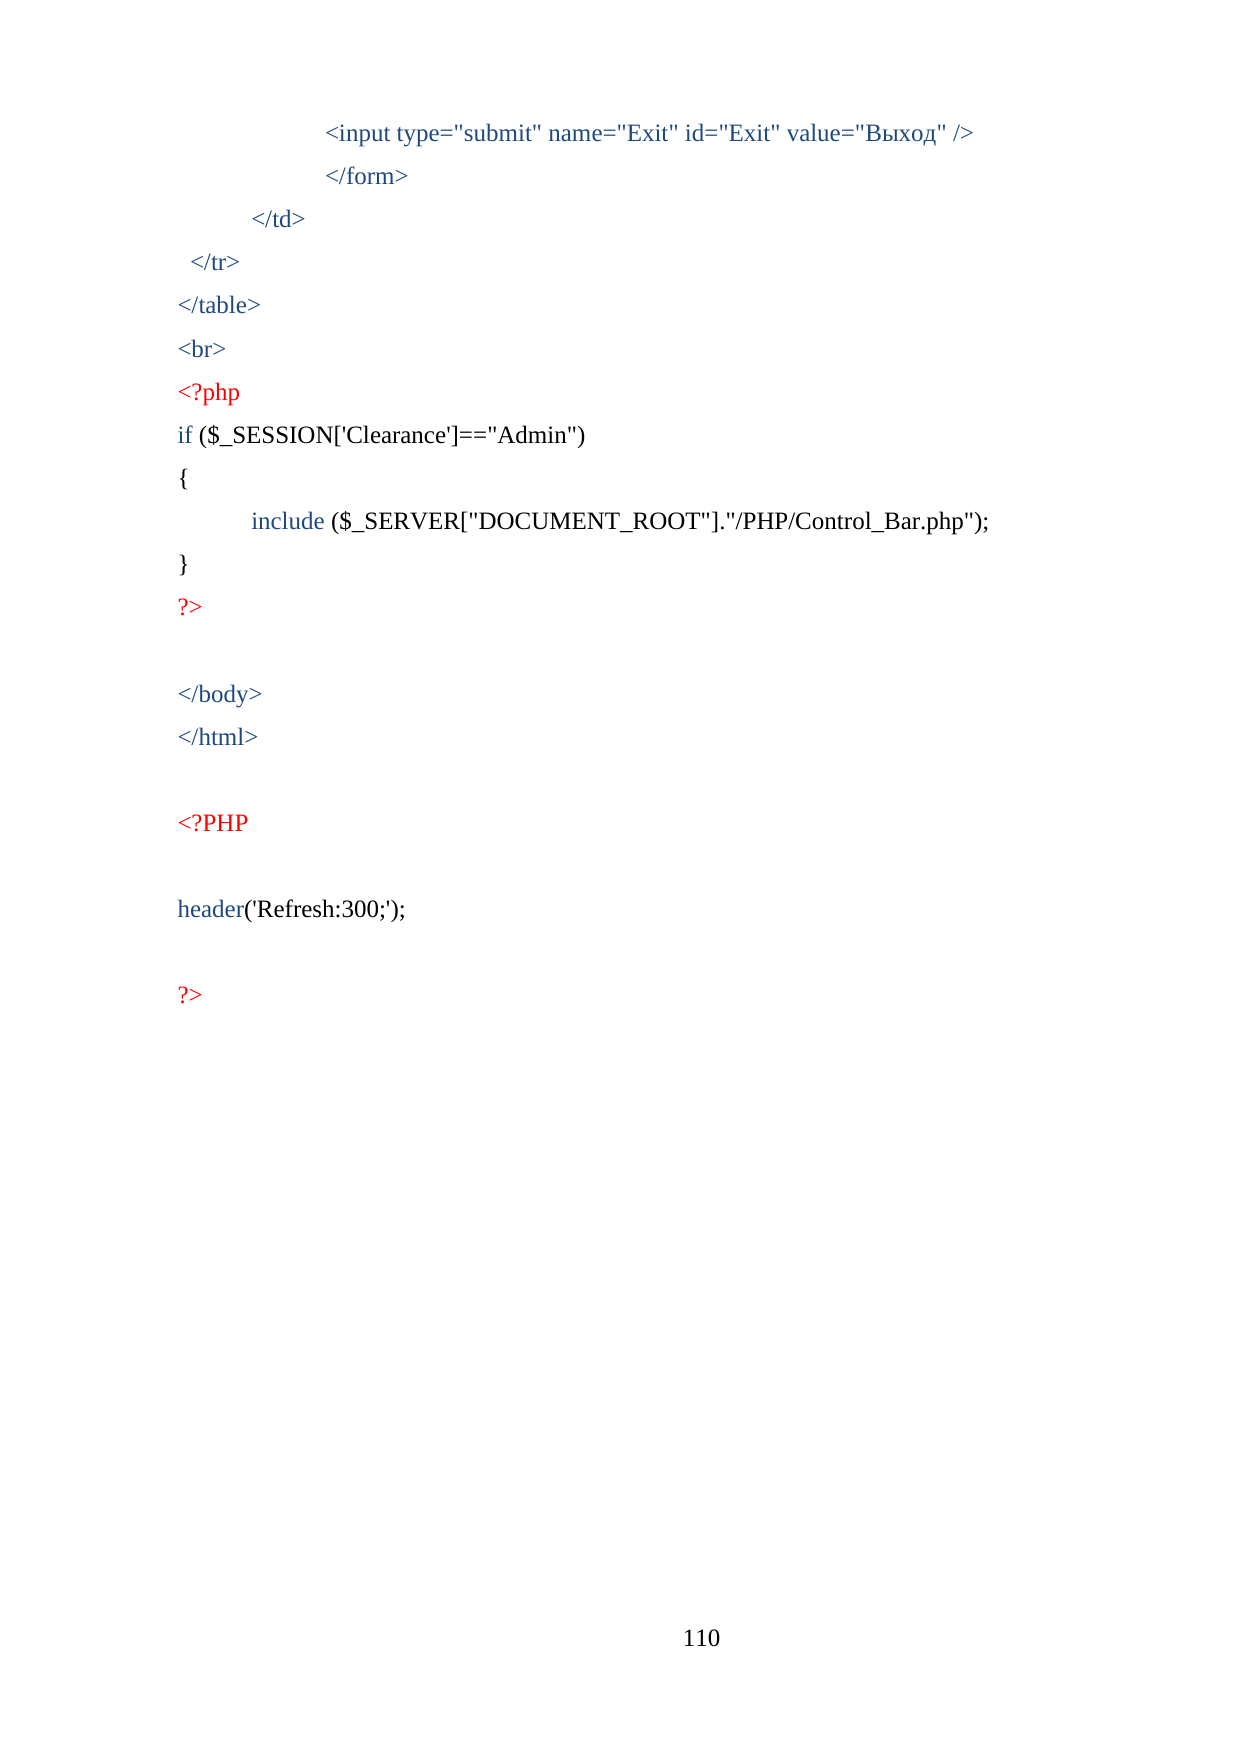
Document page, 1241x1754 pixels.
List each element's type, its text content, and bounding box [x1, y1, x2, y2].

text </body> [177, 679, 1152, 707]
text if ($_SESSION['Clearance']=="Admin") [177, 420, 1152, 449]
text ?> [177, 592, 1152, 621]
text </form> [177, 161, 1152, 190]
text </table> [177, 291, 1152, 319]
text ?> [177, 981, 1152, 1009]
text header('Refresh:300;'); [177, 894, 1152, 923]
text </html> [177, 722, 1152, 751]
text include ($_SERVER["DOCUMENT_ROOT"]."/PHP/Control_Bar.php"); [177, 506, 1152, 535]
text <?PHP [177, 808, 1152, 837]
text <?php [177, 377, 1152, 406]
text </td> [177, 204, 1152, 233]
text </tr> [177, 247, 1152, 276]
text { [177, 463, 1152, 492]
text <br> [177, 334, 1152, 362]
text } [177, 549, 1152, 578]
text <input type="submit" name="Exit" id="Exit" value="Выход" /> [177, 118, 1152, 147]
